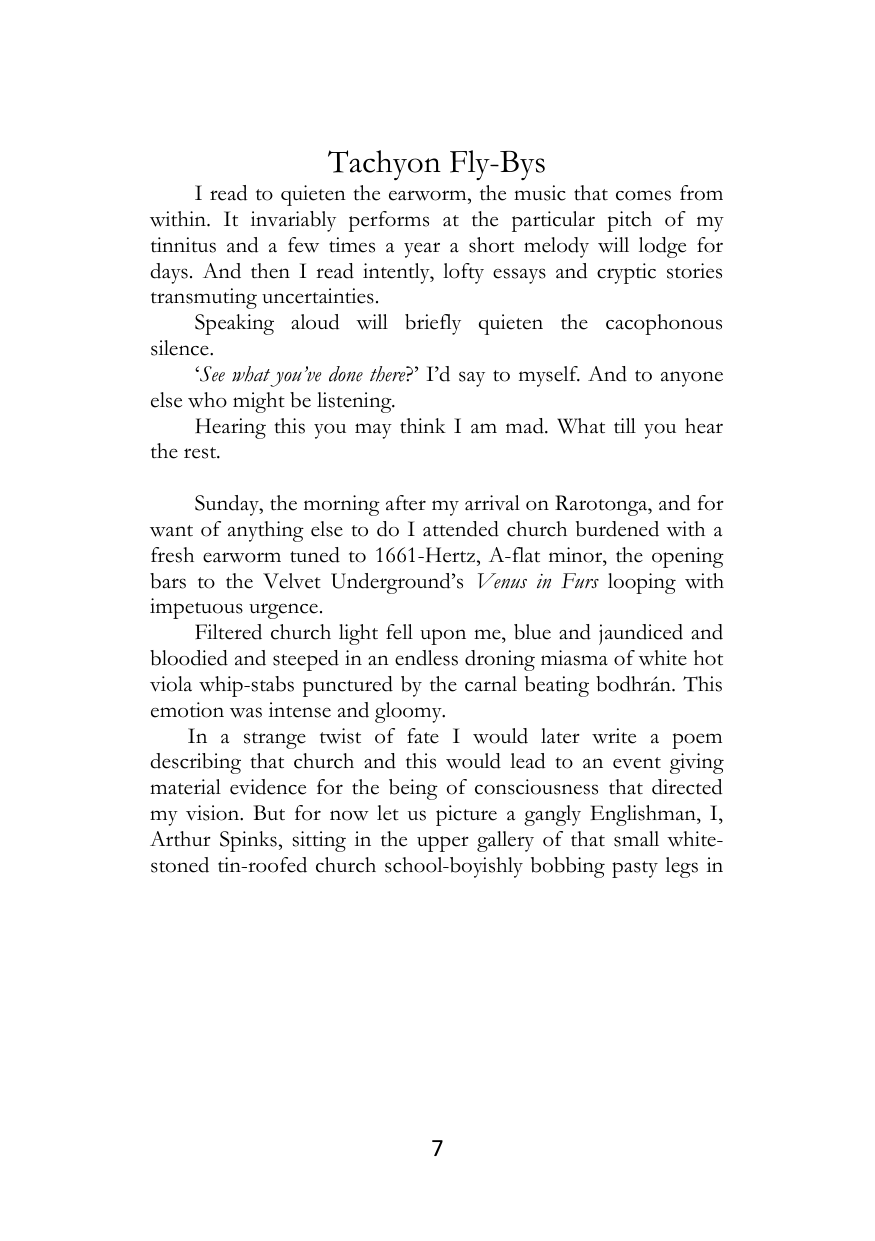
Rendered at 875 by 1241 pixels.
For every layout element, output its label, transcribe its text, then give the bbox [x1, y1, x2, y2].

text Speaking aloud will briefly quieten the cacophonous silence. [150, 310, 724, 362]
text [150, 723, 724, 878]
text Sunday, the morning after my arrival on Rarotonga, and for want of anything else to do I attended church burdened with a fresh earworm tuned to 1661-Hertz, A-flat minor, the opening bars to the Velvet Underground’s Venus in Furs looping with impetuous urgence. [150, 491, 724, 620]
text ‘See what you’ve done there?’ I’d say to myself. And to anyone else who might be listening. [150, 362, 724, 413]
text Hearing this you may think I am mad. What till you hear the rest. [150, 413, 724, 465]
text I read to quieten the earworm, the music that comes from within. It invariably performs at the particular pitch of my tinnitus and a few times a year a short melody will lodge for days. And then I read intently, lofty essays and cryptic stories transmuting uncertainties. [150, 181, 724, 310]
text Tachyon Fly-Bys [150, 143, 724, 181]
text Filtered church light fell upon me, blue and jaundiced and bloodied and steeped in an endless droning miasma of white hot viola whip-stabs punctured by the carnal beating bodhrán. This emotion was intense and gloomy. [150, 620, 724, 723]
